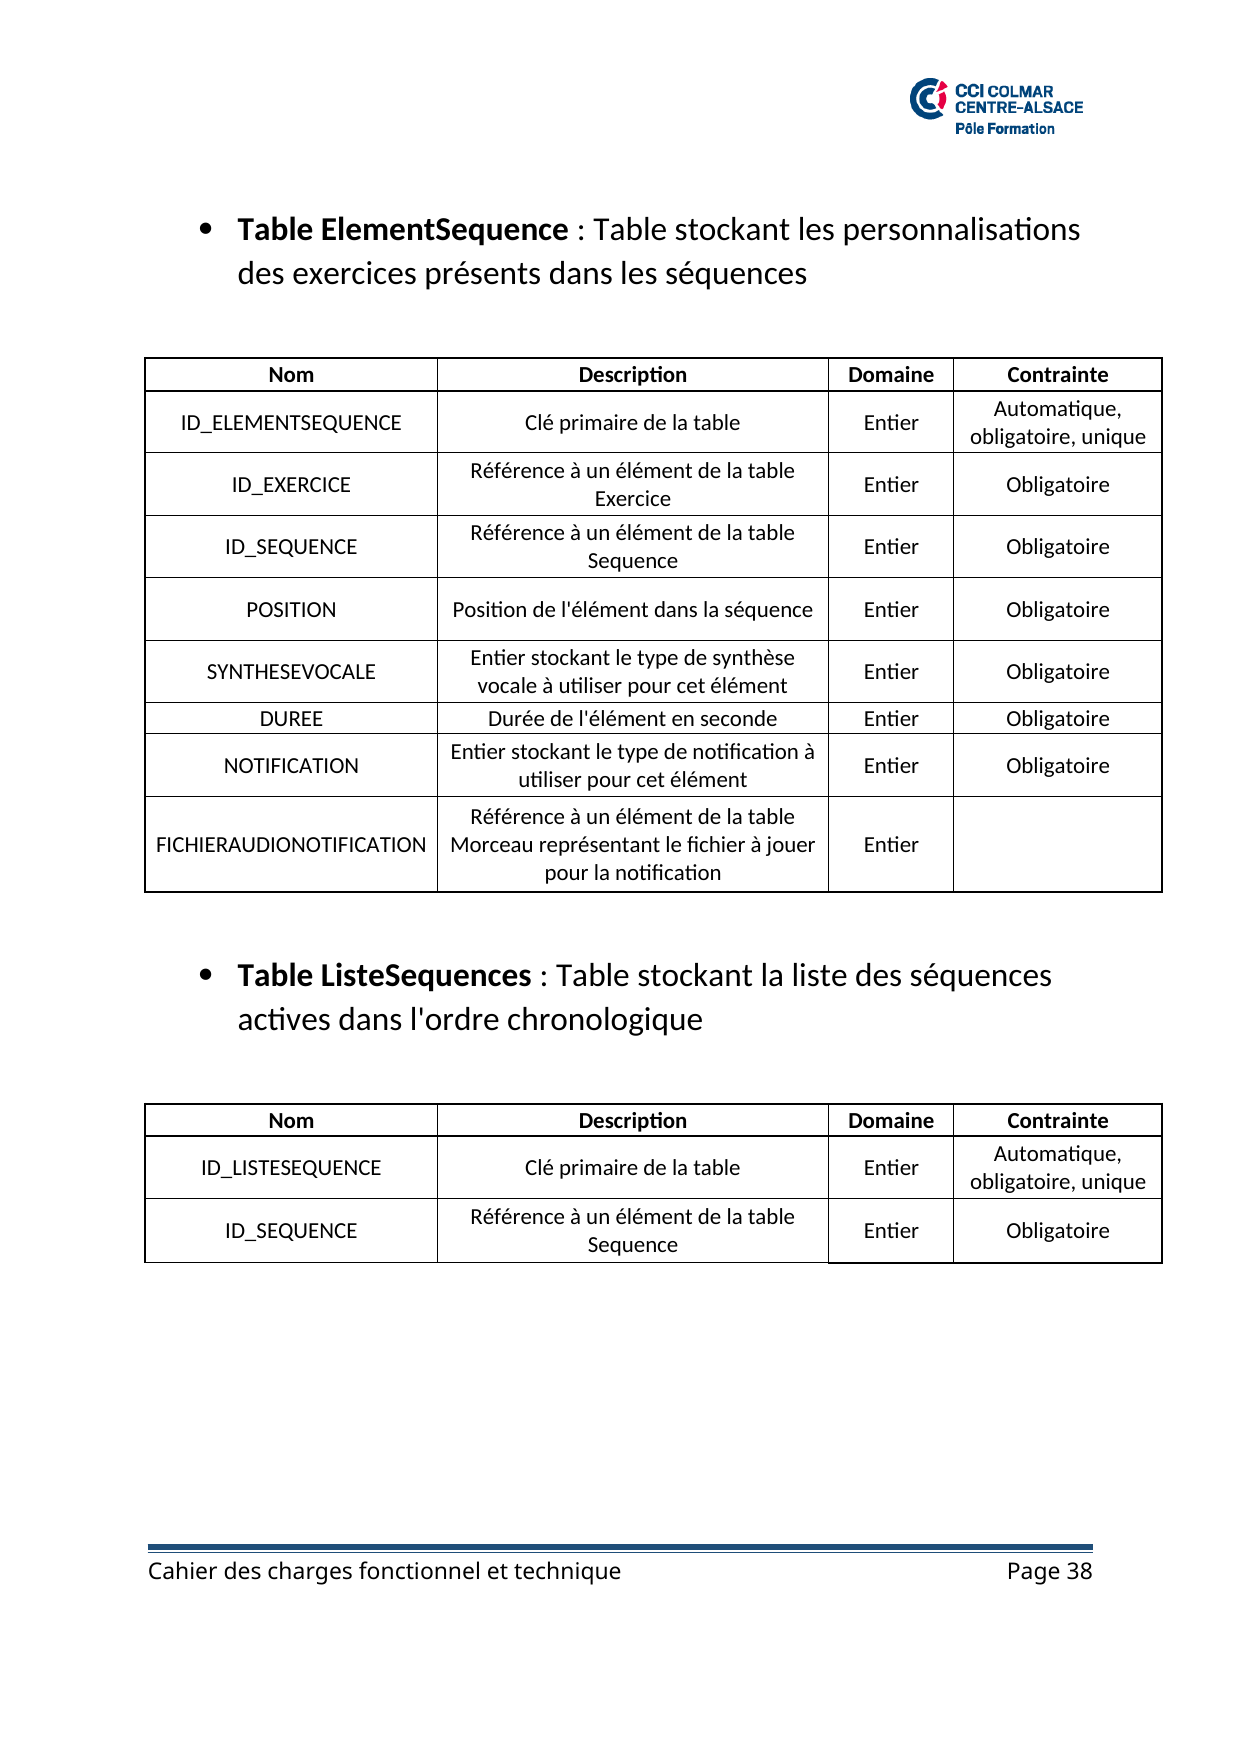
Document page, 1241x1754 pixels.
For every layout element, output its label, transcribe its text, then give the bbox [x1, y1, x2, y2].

table_cell NOTIFICATION [146, 734, 437, 796]
table_cell Entier stockant le type de synthèse vocale à utiliser pour cet élément [438, 641, 828, 702]
table_cell ID_ELEMENTSEQUENCE [146, 392, 437, 452]
table_cell Position de l'élément dans la séquence [438, 578, 828, 639]
table_cell FICHIERAUDIONOTIFICATION [146, 797, 437, 891]
table_cell ID_EXERCICE [146, 453, 437, 514]
table_cell Référence à un élément de la table Exercice [438, 453, 828, 514]
picture [899, 73, 1093, 139]
table_cell Entier [829, 516, 953, 577]
table_cell Obligatoire [954, 703, 1161, 733]
table_cell DUREE [146, 703, 437, 733]
table_cell Entier [829, 1137, 953, 1198]
table_cell Clé primaire de la table [438, 1137, 828, 1198]
table_header Description [438, 359, 828, 389]
table_header Domaine [829, 359, 953, 389]
table_header Contrainte [954, 359, 1161, 389]
table_cell Entier [829, 578, 953, 639]
table_header Nom [146, 359, 437, 389]
table_cell Obligatoire [954, 578, 1161, 639]
table_cell [954, 797, 1161, 891]
table_cell Obligatoire [954, 453, 1161, 514]
list Table ElementSequence : Table stockant les personnalisations des exercices présents dans les séquences [200, 208, 1093, 337]
table_cell Entier [829, 1199, 953, 1262]
table_cell Obligatoire [954, 641, 1161, 702]
table_cell Automatique, obligatoire, unique [954, 392, 1161, 452]
table_header Nom [146, 1105, 437, 1135]
list Table ListeSequences : Table stockant la liste des séquences actives dans l'ordre chronologique [200, 954, 1093, 1082]
table_cell Entier [829, 392, 953, 452]
table_cell Entier [829, 453, 953, 514]
table_cell Durée de l'élément en seconde [438, 703, 828, 733]
table_cell Référence à un élément de la table Sequence [438, 516, 828, 577]
table_cell Obligatoire [954, 734, 1161, 796]
table_header Description [438, 1105, 828, 1135]
table_cell Entier [829, 734, 953, 796]
table_cell ID_LISTESEQUENCE [146, 1137, 437, 1198]
table_header Contrainte [954, 1105, 1161, 1135]
table_cell Obligatoire [954, 516, 1161, 577]
table_cell Référence à un élément de la table Morceau représentant le fichier à jouer pour la notification [438, 797, 828, 891]
table_cell Entier [829, 797, 953, 891]
table_cell Automatique, obligatoire, unique [954, 1137, 1161, 1198]
table_cell SYNTHESEVOCALE [146, 641, 437, 702]
table_cell ID_SEQUENCE [146, 1199, 437, 1262]
table_cell Référence à un élément de la table Sequence [438, 1199, 828, 1262]
table_cell Clé primaire de la table [438, 392, 828, 452]
table_cell Entier [829, 703, 953, 733]
table_cell POSITION [146, 578, 437, 639]
table_cell ID_SEQUENCE [146, 516, 437, 577]
table_cell Obligatoire [954, 1199, 1161, 1262]
table_cell Entier [829, 641, 953, 702]
table_cell Entier stockant le type de notification à utiliser pour cet élément [438, 734, 828, 796]
table_header Domaine [829, 1105, 953, 1135]
